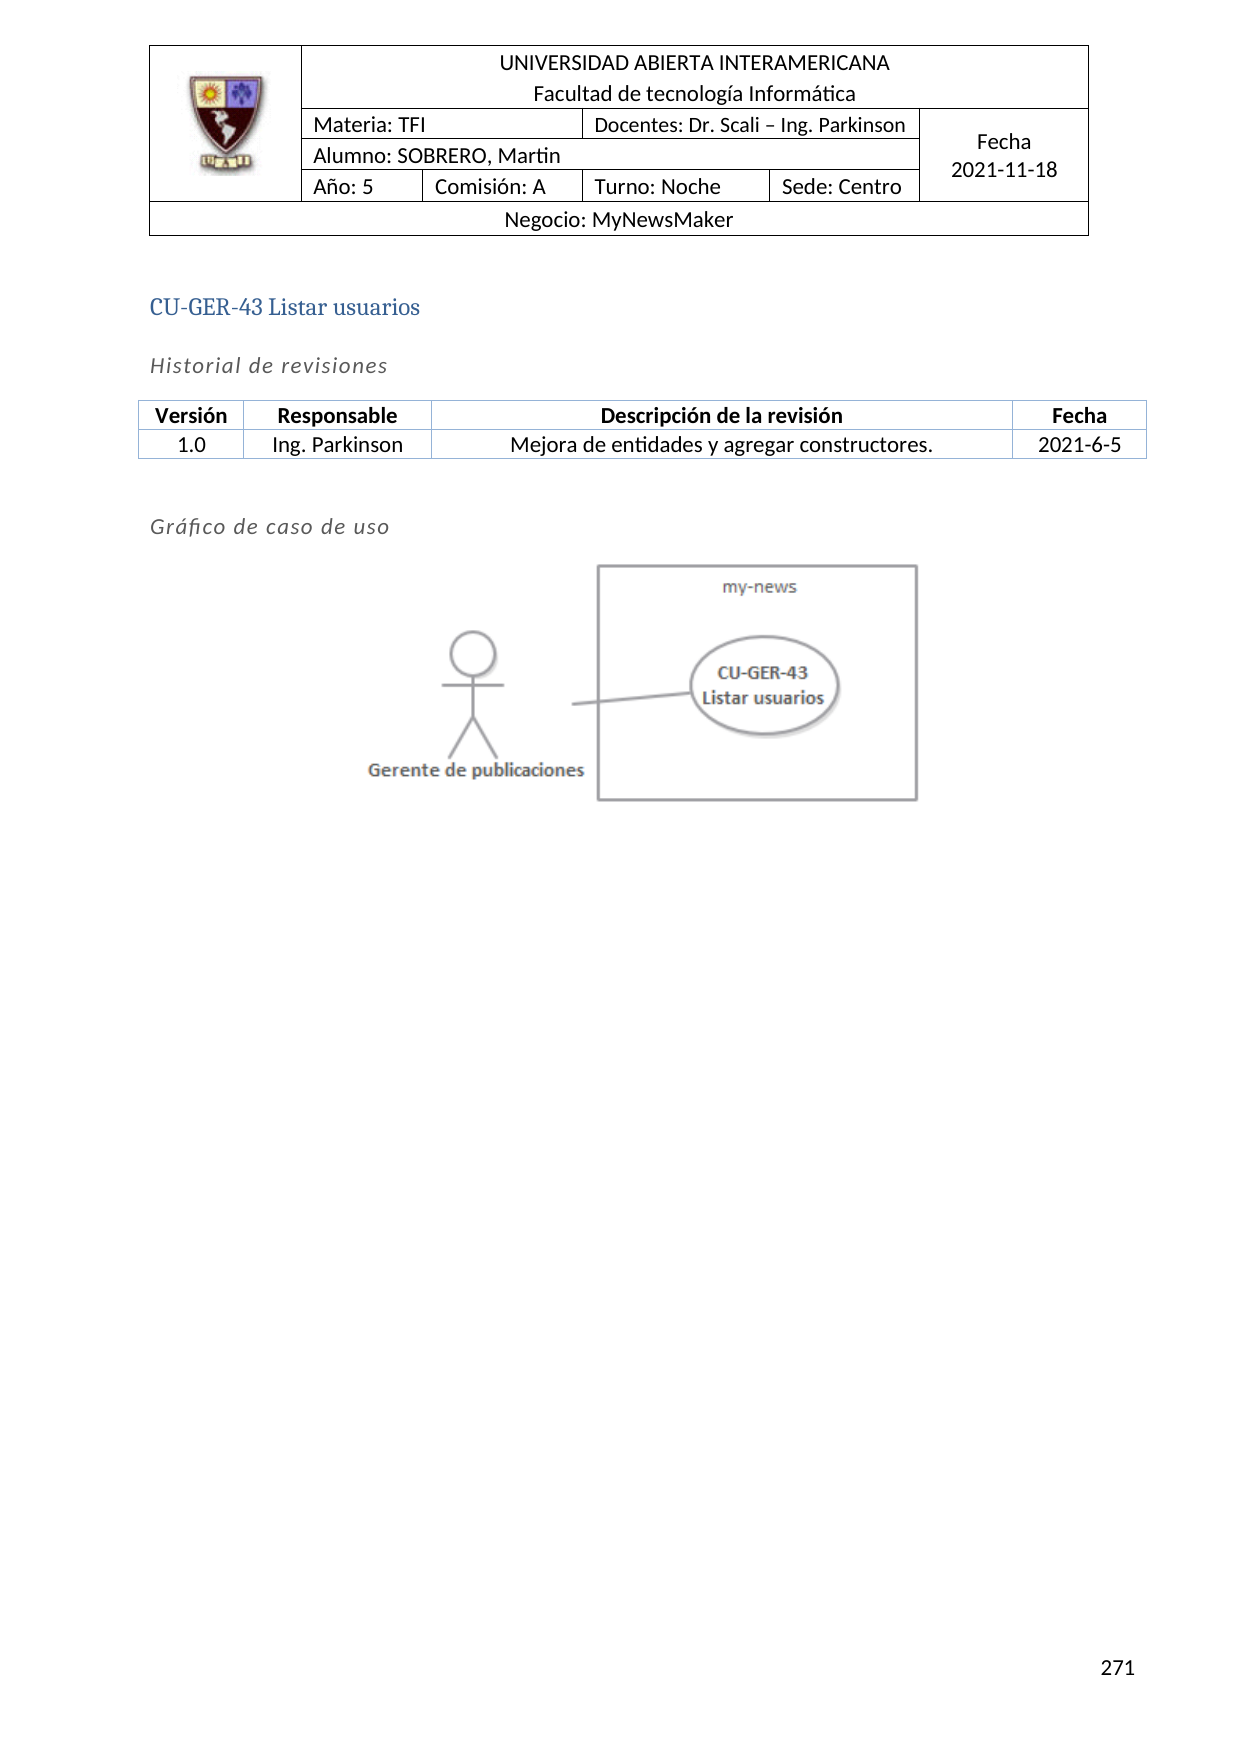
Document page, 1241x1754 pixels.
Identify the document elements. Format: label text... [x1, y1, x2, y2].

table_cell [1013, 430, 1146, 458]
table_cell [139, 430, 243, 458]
subtitle CU-GER-43 Listar usuarios [150, 293, 1135, 322]
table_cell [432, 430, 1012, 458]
subtitle Gráfico de caso de uso [150, 512, 1135, 540]
picture [175, 67, 276, 181]
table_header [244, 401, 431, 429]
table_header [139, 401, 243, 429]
subtitle Historial de revisiones [150, 351, 1135, 379]
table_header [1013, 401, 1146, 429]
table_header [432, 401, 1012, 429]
picture [362, 560, 923, 808]
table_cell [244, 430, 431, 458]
